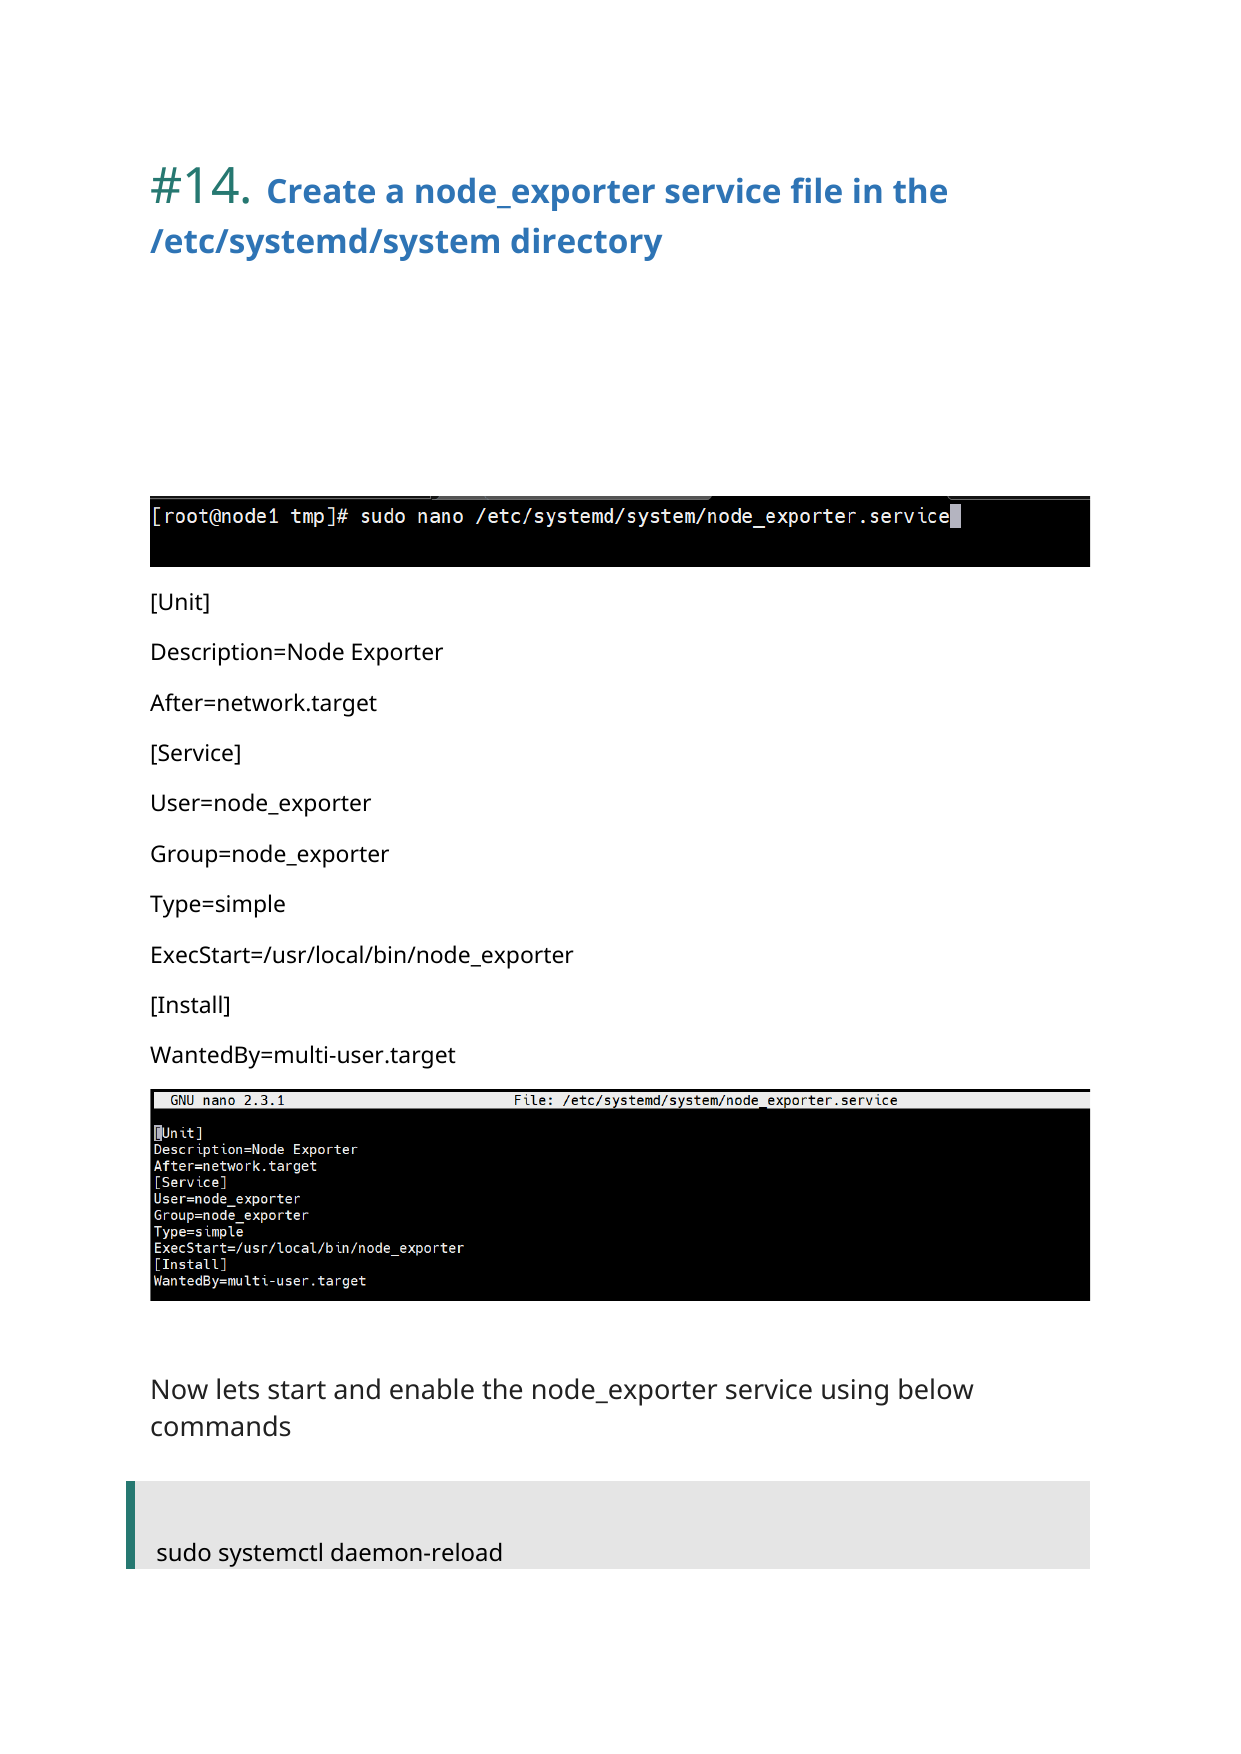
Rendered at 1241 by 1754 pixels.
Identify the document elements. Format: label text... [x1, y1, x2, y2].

text sudo systemctl daemon-reload [135, 1481, 1090, 1569]
text [Unit] [150, 586, 1090, 617]
text [Service] [150, 737, 1090, 768]
text WantedBy=multi-user.target [150, 1039, 1090, 1071]
picture [150, 496, 1091, 567]
text User=node_exporter [150, 787, 1090, 818]
text Type=simple [150, 888, 1090, 919]
text Description=Node Exporter [150, 636, 1090, 667]
picture [150, 1089, 1091, 1301]
text After=network.target [150, 686, 1090, 718]
text ExecStart=/usr/local/bin/node_exporter [150, 938, 1090, 970]
text [Install] [150, 989, 1090, 1020]
subtitle #14. Create a node_exporter service file in the /etc/systemd/system directory [150, 150, 1090, 263]
text Now lets start and enable the node_exporter service using below commands [150, 1370, 1090, 1444]
text Group=node_exporter [150, 838, 1090, 869]
